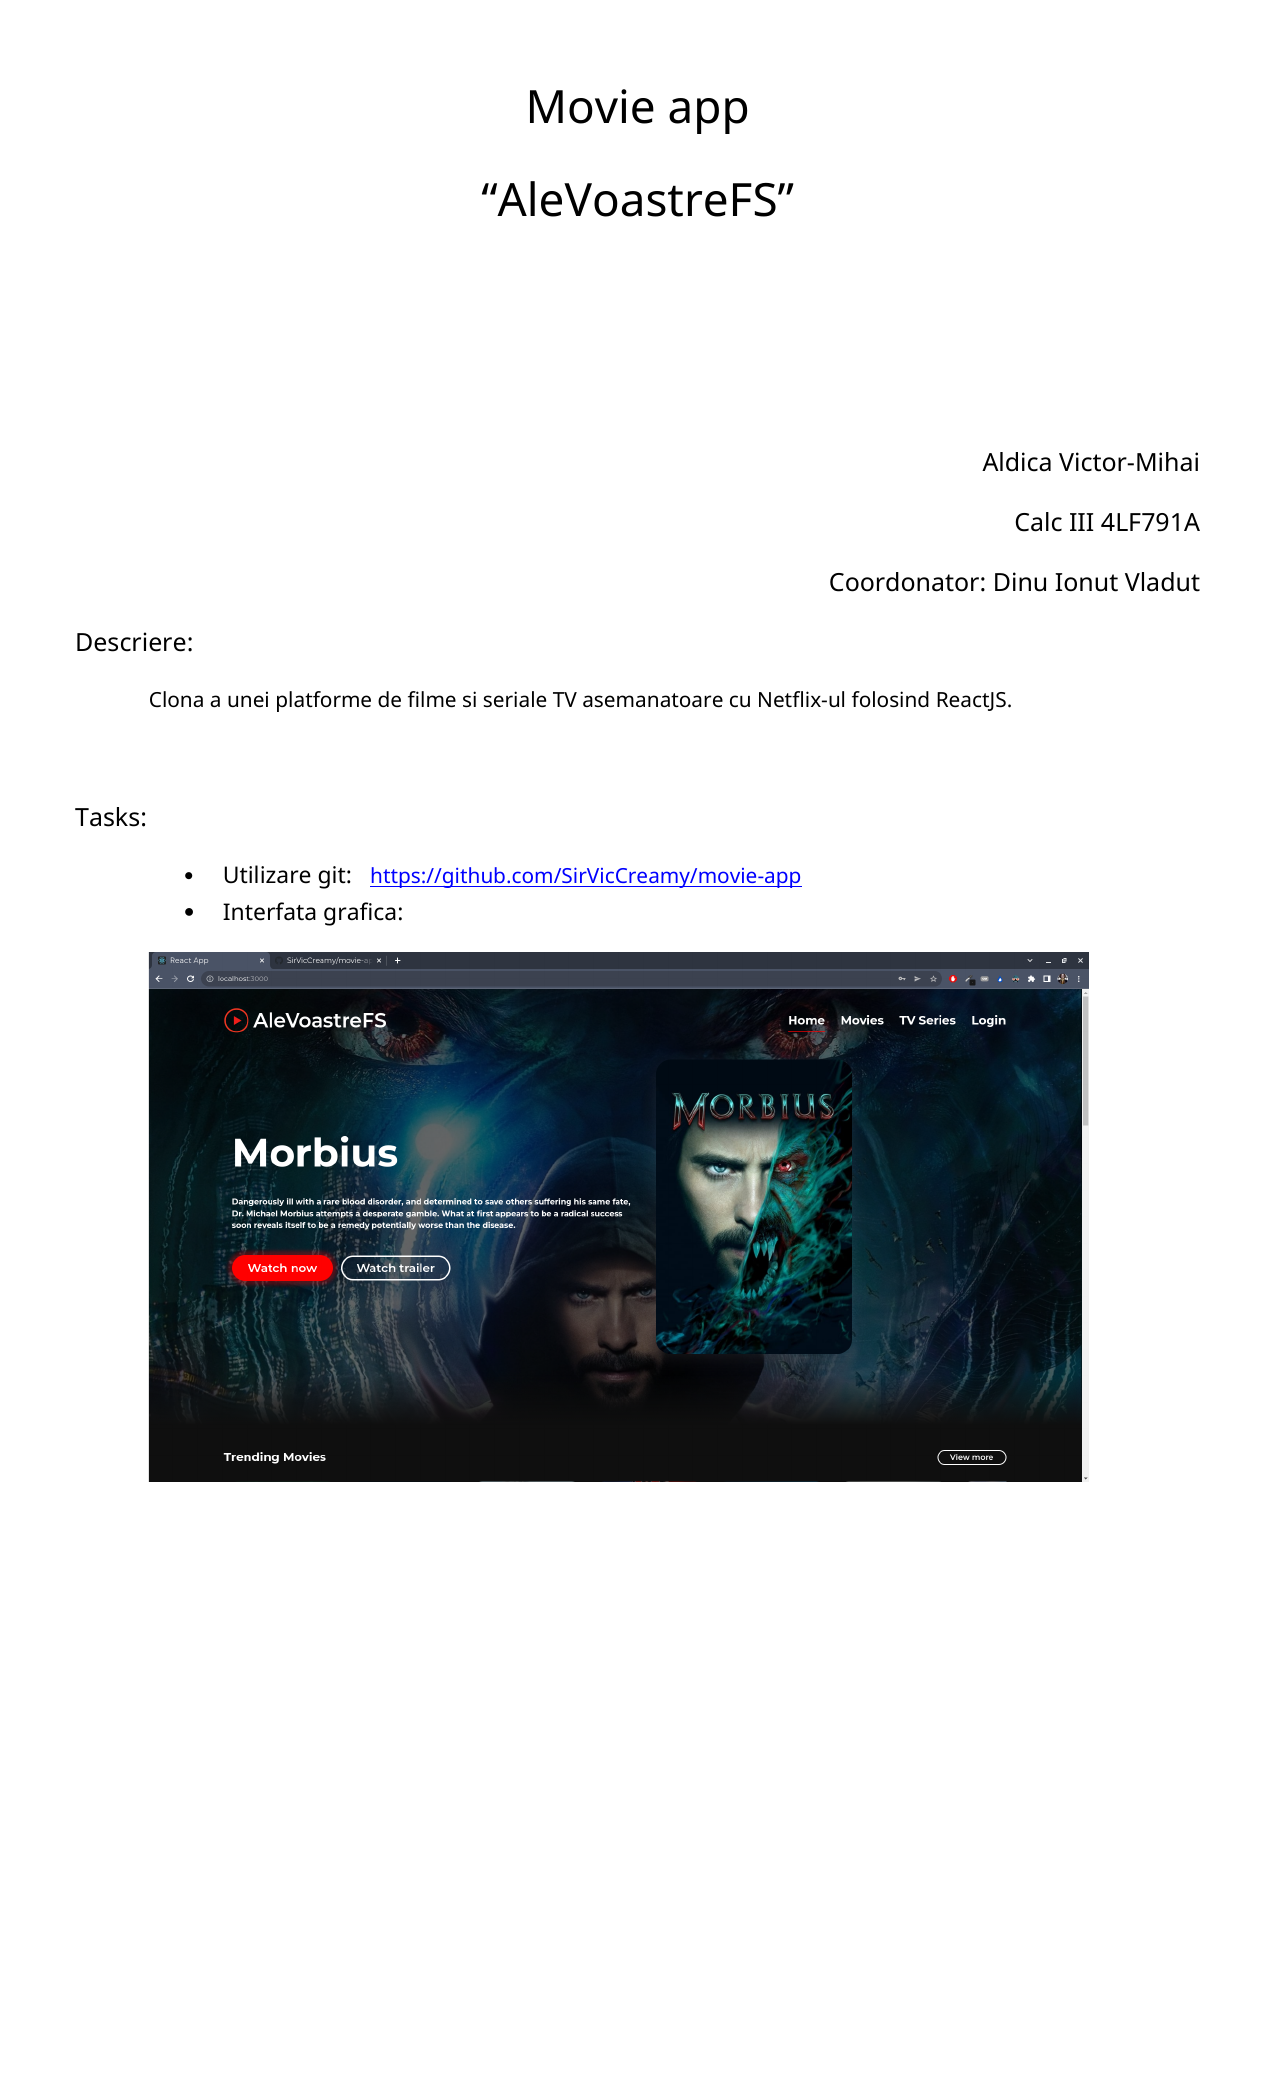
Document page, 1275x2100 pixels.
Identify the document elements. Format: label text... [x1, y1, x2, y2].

text Tasks: [75, 799, 1200, 833]
text Coordonator: Dinu Ionut Vladut [75, 565, 1200, 599]
text “AleVoastreFS” [75, 167, 1200, 230]
text Clona a unei platforme de filme si seriale TV asemanatoare cu Netflix-ul folosind ReactJS. [75, 685, 1200, 713]
list Interfata grafica: [185, 896, 1200, 927]
text Aldica Victor-Mihai [75, 445, 1200, 479]
text Calc III 4LF791A [75, 505, 1200, 539]
picture [148, 952, 1089, 1482]
list Utilizare git: https://github.com/SirVicCreamy/movie-app [185, 859, 1200, 891]
text Movie app [75, 75, 1200, 137]
text Descriere: [75, 625, 1200, 659]
